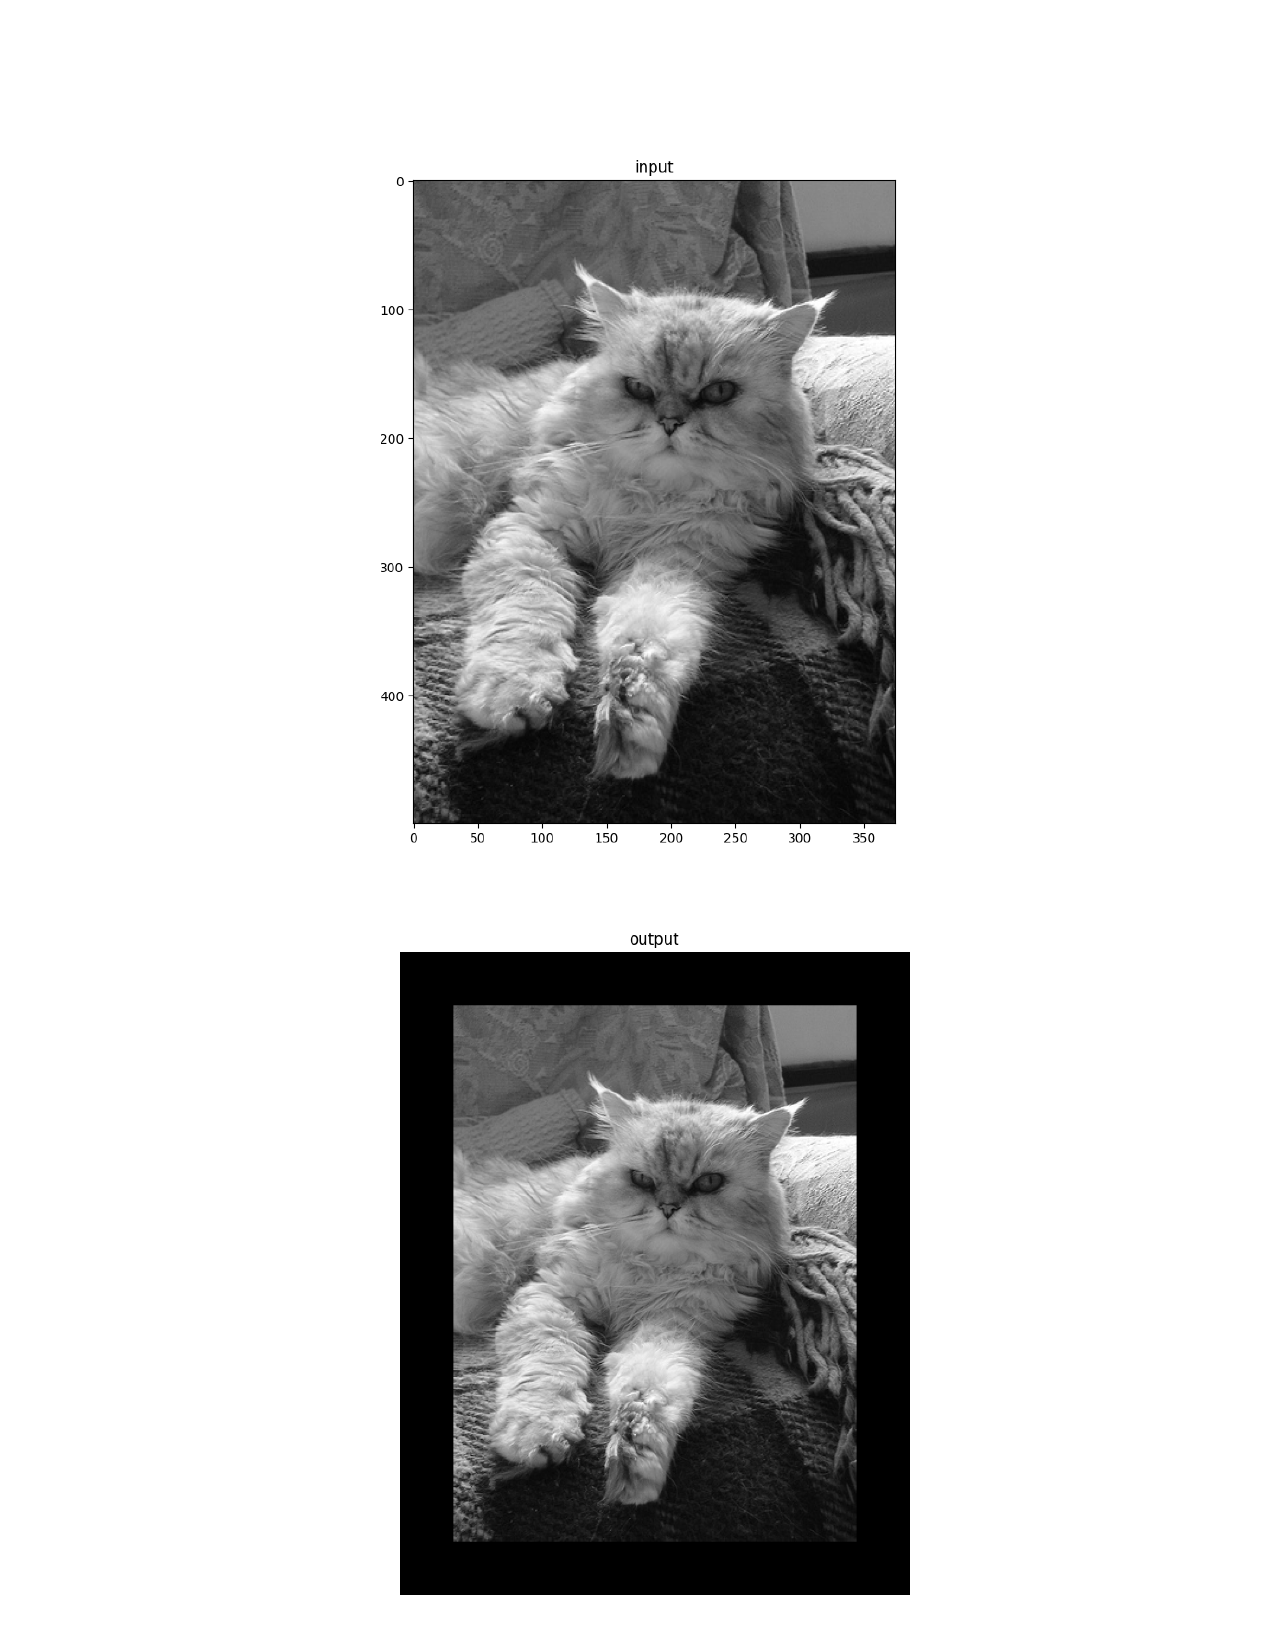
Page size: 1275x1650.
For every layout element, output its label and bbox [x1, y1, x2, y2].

picture [370, 150, 917, 1604]
